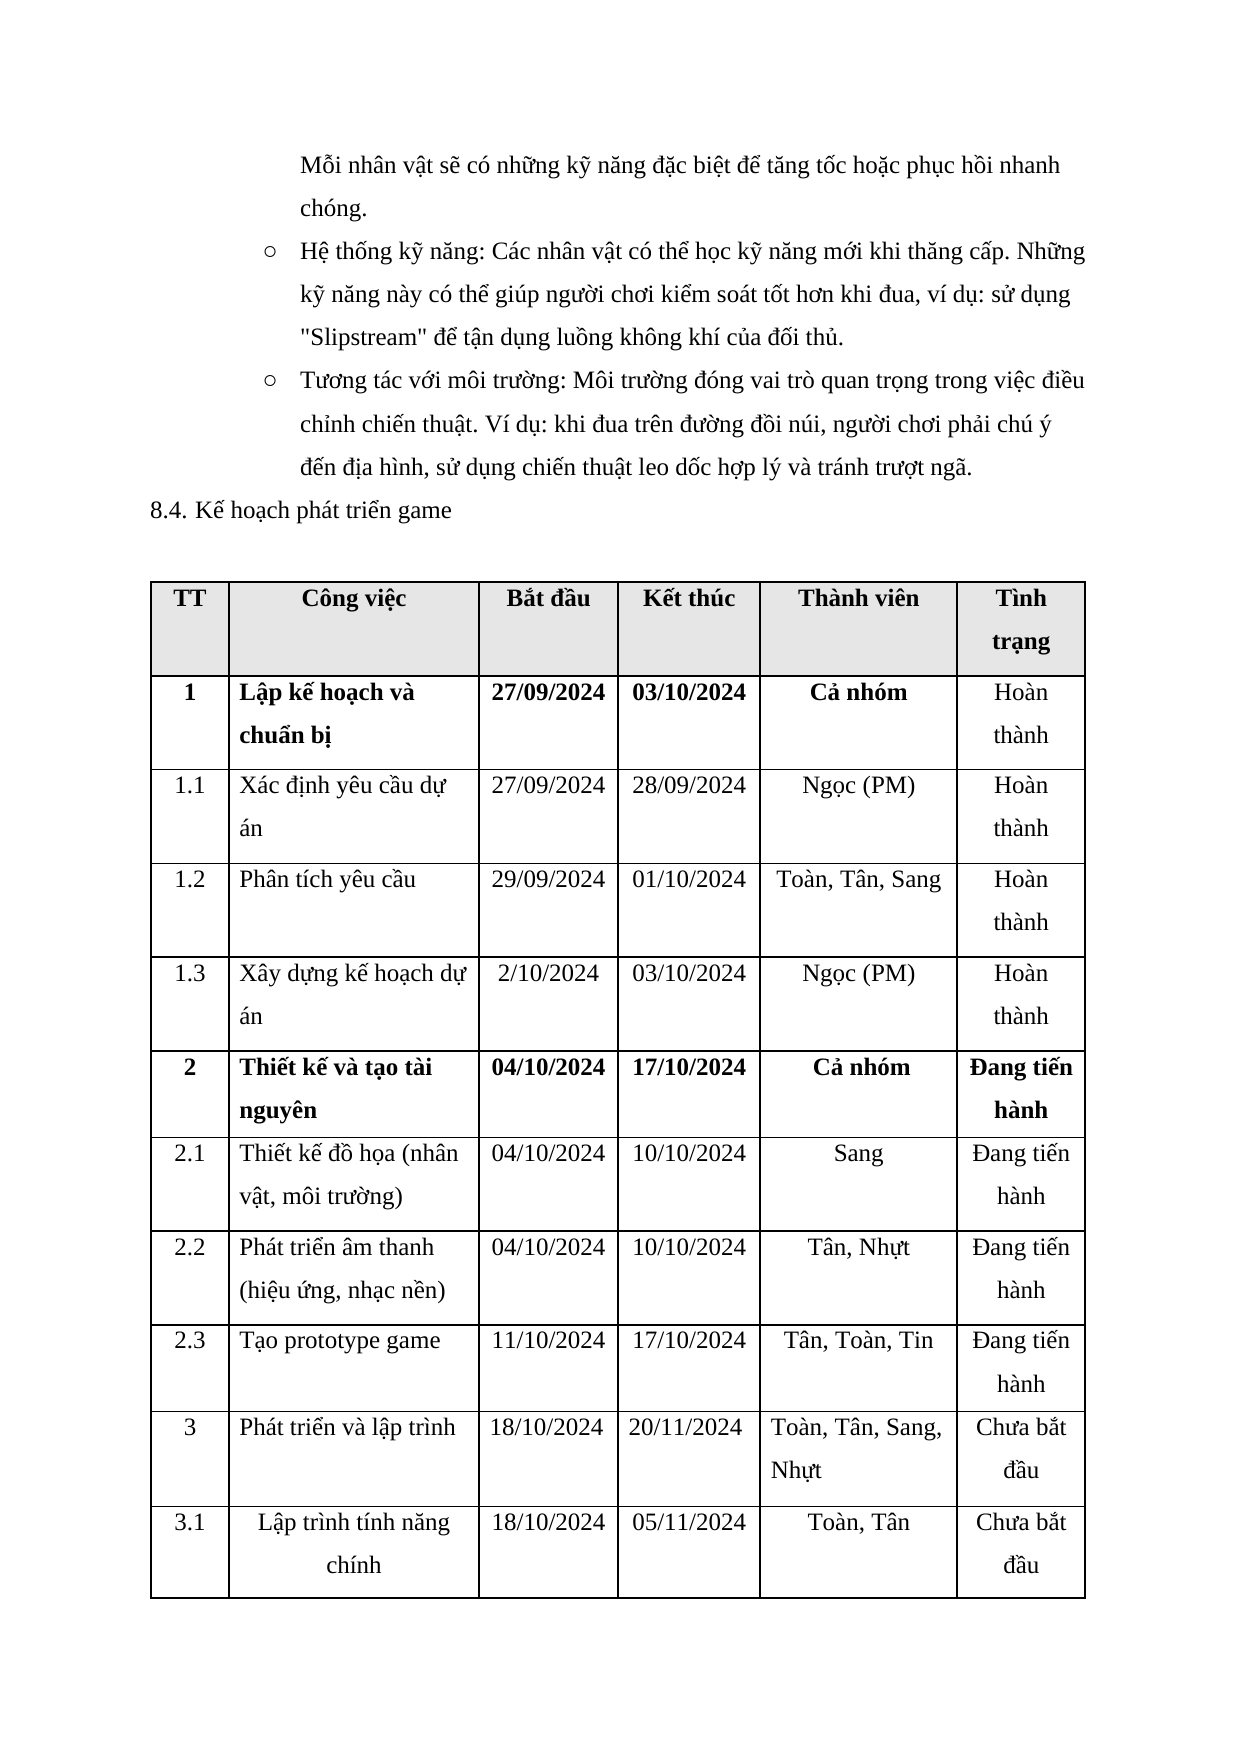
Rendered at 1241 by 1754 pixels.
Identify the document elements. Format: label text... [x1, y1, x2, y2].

table_cell Hoàn thành [958, 958, 1084, 1050]
table_cell 20/11/2024 [619, 1412, 759, 1506]
table_cell 04/10/2024 [480, 1052, 617, 1137]
table_cell 1 [152, 677, 228, 769]
table_cell 01/10/2024 [619, 864, 759, 956]
table_header TT [152, 583, 228, 675]
table_cell 29/09/2024 [480, 864, 617, 956]
table_cell Cả nhóm [761, 1052, 956, 1137]
table_cell Phát triển và lập trình [230, 1412, 478, 1506]
table_cell Đang tiến hành [958, 1138, 1084, 1230]
table_cell 1.2 [152, 864, 228, 956]
table_cell Sang [761, 1138, 956, 1230]
table_header Bắt đầu [480, 583, 617, 675]
table_cell Hoàn thành [958, 864, 1084, 956]
table_cell Đang tiến hành [958, 1052, 1084, 1137]
table_cell 3.1 [152, 1507, 228, 1597]
table_cell 10/10/2024 [619, 1138, 759, 1230]
list Kế hoạch phát triển game [150, 495, 1090, 524]
table_header Thành viên [761, 583, 956, 675]
list Hệ thống kỹ năng: Các nhân vật có thể học kỹ năng mới khi thăng cấp. Những kỹ năng này có thể giúp người chơi kiểm soát tốt hơn khi đua, ví dụ: sử dụng "Slipstream" để tận dụng luồng không khí của đối thủ. [262, 236, 1090, 351]
table_cell Toàn, Tân [761, 1507, 956, 1597]
table_cell 1.3 [152, 958, 228, 1050]
table_cell Lập trình tính năng chính [230, 1507, 478, 1597]
table_cell 3 [152, 1412, 228, 1506]
table_cell Đang tiến hành [958, 1232, 1084, 1324]
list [262, 150, 1090, 222]
table_cell 1.1 [152, 770, 228, 862]
table_cell Toàn, Tân, Sang, Nhựt [761, 1412, 956, 1506]
table_cell Tân, Toàn, Tin [761, 1326, 956, 1411]
table_cell 27/09/2024 [480, 677, 617, 769]
table_cell 10/10/2024 [619, 1232, 759, 1324]
table_cell 11/10/2024 [480, 1326, 617, 1411]
table_cell Xác định yêu cầu dự án [230, 770, 478, 862]
table_cell Tân, Nhựt [761, 1232, 956, 1324]
table_cell Cả nhóm [761, 677, 956, 769]
table_cell 2.1 [152, 1138, 228, 1230]
table_cell 04/10/2024 [480, 1138, 617, 1230]
table_cell 03/10/2024 [619, 677, 759, 769]
table_cell 18/10/2024 [480, 1507, 617, 1597]
table_cell Xây dựng kế hoạch dự án [230, 958, 478, 1050]
table_cell 18/10/2024 [480, 1412, 617, 1506]
table_cell Hoàn thành [958, 770, 1084, 862]
table_cell 04/10/2024 [480, 1232, 617, 1324]
table_cell Phát triển âm thanh (hiệu ứng, nhạc nền) [230, 1232, 478, 1324]
table_cell 17/10/2024 [619, 1326, 759, 1411]
table_cell 03/10/2024 [619, 958, 759, 1050]
table_cell 17/10/2024 [619, 1052, 759, 1137]
table_cell Toàn, Tân, Sang [761, 864, 956, 956]
table_cell 2.3 [152, 1326, 228, 1411]
table_cell Phân tích yêu cầu [230, 864, 478, 956]
table_cell Chưa bắt đầu [958, 1507, 1084, 1597]
table_cell Ngọc (PM) [761, 770, 956, 862]
table_cell Hoàn thành [958, 677, 1084, 769]
table_cell Tạo prototype game [230, 1326, 478, 1411]
table_cell Thiết kế đồ họa (nhân vật, môi trường) [230, 1138, 478, 1230]
table_cell Đang tiến hành [958, 1326, 1084, 1411]
table_cell 05/11/2024 [619, 1507, 759, 1597]
table_cell 2 [152, 1052, 228, 1137]
table_cell Thiết kế và tạo tài nguyên [230, 1052, 478, 1137]
table_cell 28/09/2024 [619, 770, 759, 862]
table_header Tình trạng [958, 583, 1084, 675]
table_cell 2/10/2024 [480, 958, 617, 1050]
table_cell Ngọc (PM) [761, 958, 956, 1050]
table_header Công việc [230, 583, 478, 675]
table_cell Lập kế hoạch và chuẩn bị [230, 677, 478, 769]
list Tương tác với môi trường: Môi trường đóng vai trò quan trọng trong việc điều chỉnh chiến thuật. Ví dụ: khi đua trên đường đồi núi, người chơi phải chú ý đến địa hình, sử dụng chiến thuật leo dốc hợp lý và tránh trượt ngã. [262, 366, 1090, 481]
table_header Kết thúc [619, 583, 759, 675]
table_cell 2.2 [152, 1232, 228, 1324]
table_cell 27/09/2024 [480, 770, 617, 862]
table_cell Chưa bắt đầu [958, 1412, 1084, 1506]
